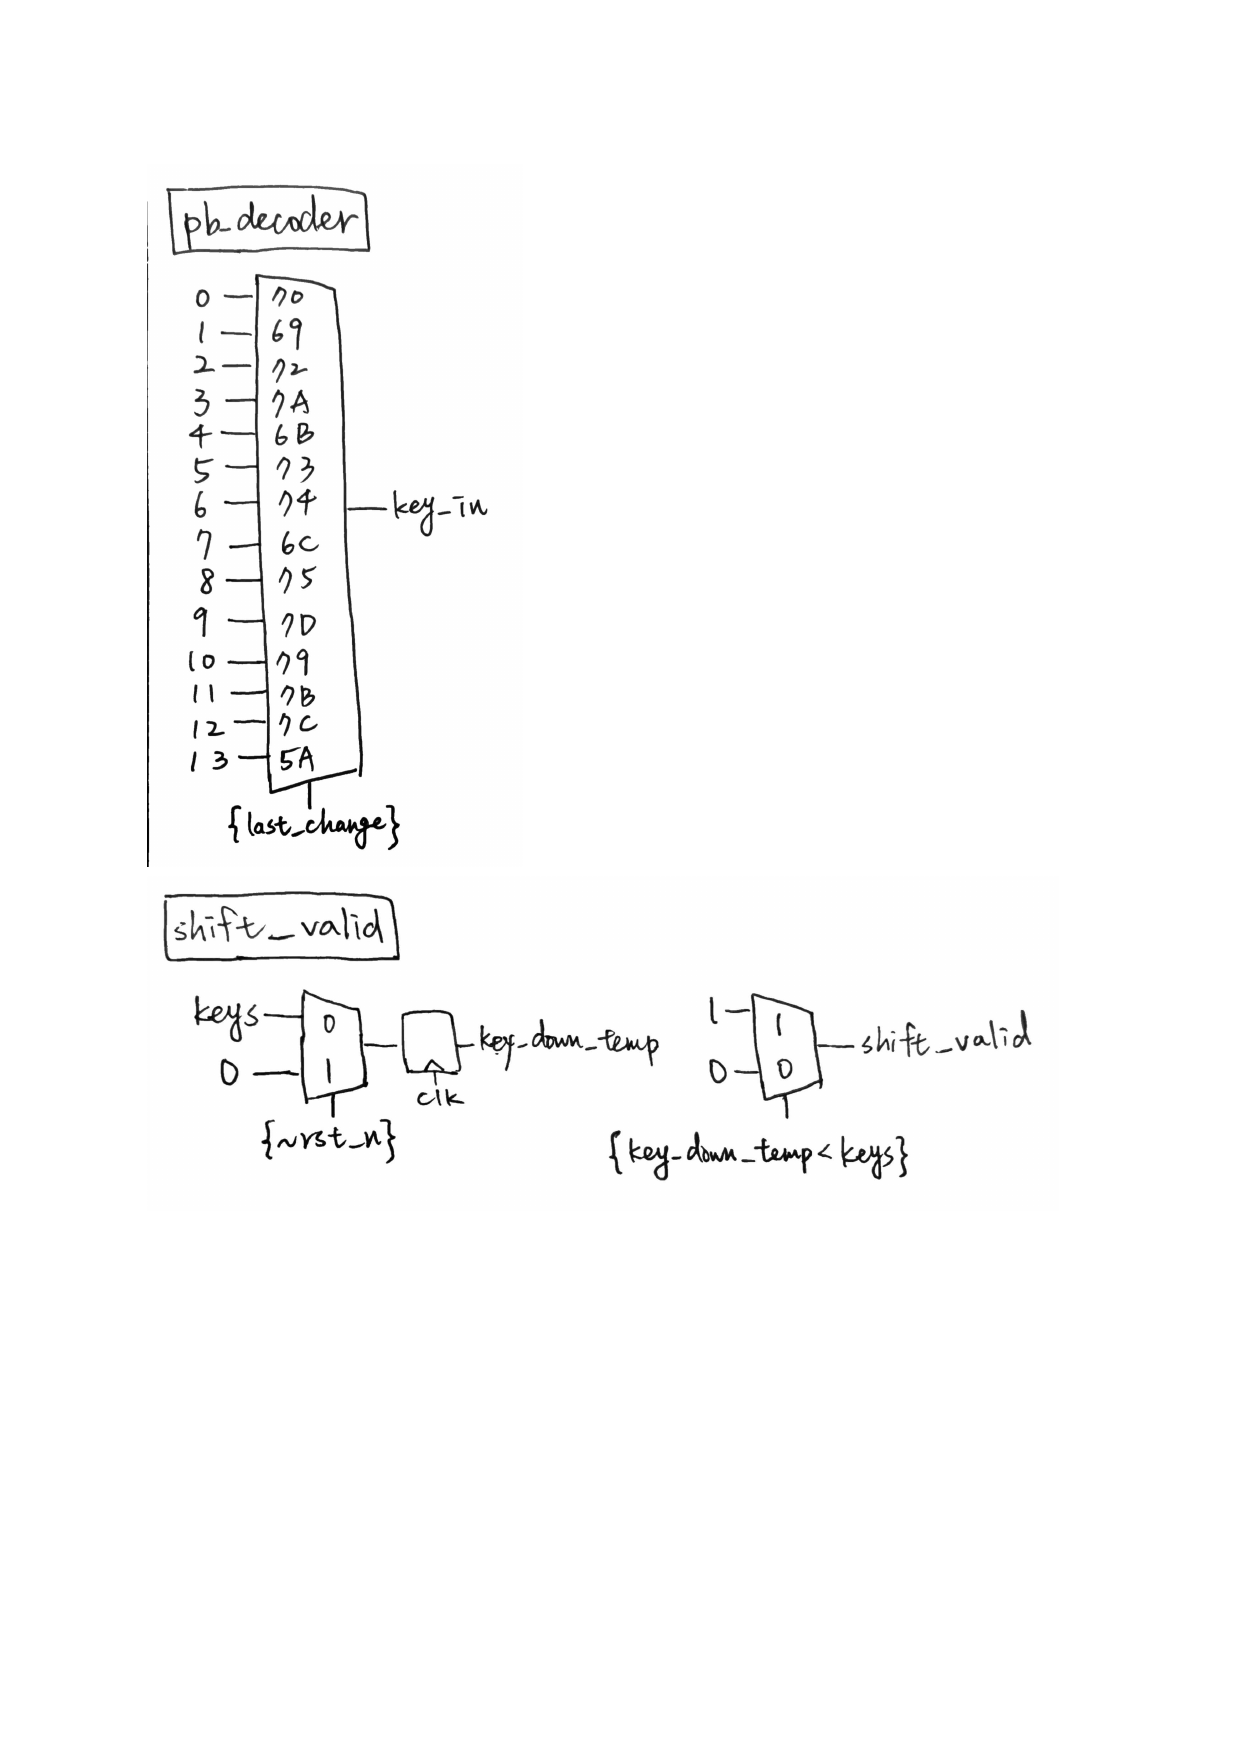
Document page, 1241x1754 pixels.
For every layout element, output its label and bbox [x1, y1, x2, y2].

picture [147, 876, 1059, 1211]
picture [147, 164, 523, 867]
